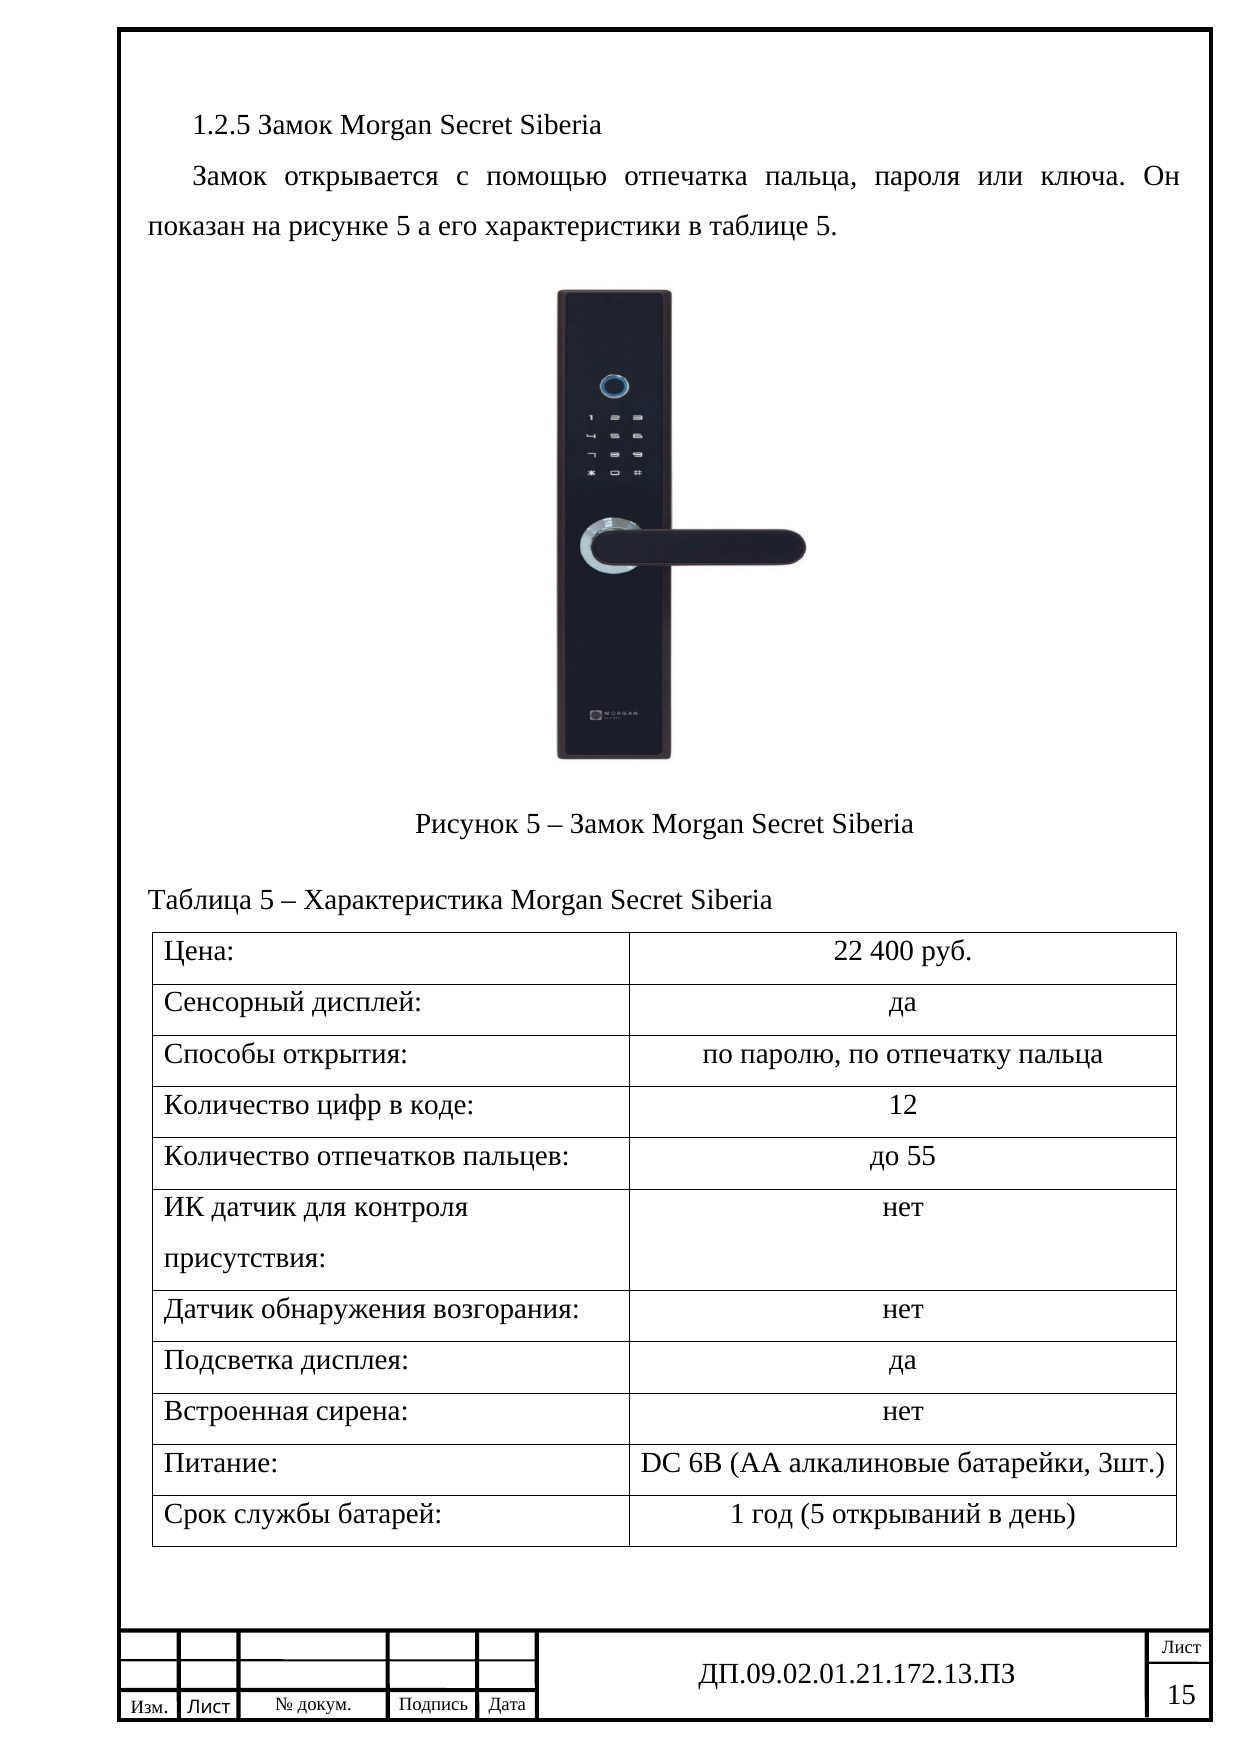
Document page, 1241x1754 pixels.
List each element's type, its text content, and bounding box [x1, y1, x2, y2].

text Таблица 5 – Характеристика Morgan Secret Siberia [148, 882, 1181, 915]
table_cell Количество цифр в коде: [153, 1087, 629, 1137]
text Замок открывается с помощью отпечатка пальца, пароля или ключа. Он показан на рисунке 5 а его характеристики в таблице 5. [148, 158, 1181, 242]
picture [521, 283, 808, 765]
table_cell да [630, 1342, 1176, 1392]
table_cell Количество отпечатков пальцев: [153, 1138, 629, 1188]
table_cell по паролю, по отпечатку пальца [630, 1036, 1176, 1086]
text Рисунок 5 – Замок Morgan Secret Siberia [148, 807, 1181, 840]
table_header Цена: [153, 933, 629, 983]
table_cell 12 [630, 1087, 1176, 1137]
table_cell Подсветка дисплея: [153, 1342, 629, 1392]
table_cell Питание: [153, 1445, 629, 1495]
table_cell DC 6В (АА алкалиновые батарейки, 3шт.) [630, 1445, 1176, 1495]
table_cell Встроенная сирена: [153, 1394, 629, 1444]
table_header 22 400 руб. [630, 933, 1176, 983]
text 1.2.5 Замок Morgan Secret Siberia [148, 107, 1181, 141]
table_cell Способы открытия: [153, 1036, 629, 1086]
table_cell да [630, 985, 1176, 1035]
table_cell до 55 [630, 1138, 1176, 1188]
table_cell Датчик обнаружения возгорания: [153, 1291, 629, 1341]
table_cell 1 год (5 открываний в день) [630, 1496, 1176, 1546]
table_cell ИК датчик для контроля присутствия: [153, 1190, 629, 1290]
table_cell нет [630, 1291, 1176, 1341]
table_cell Сенсорный дисплей: [153, 985, 629, 1035]
table_cell нет [630, 1394, 1176, 1444]
table_cell нет [630, 1190, 1176, 1290]
table_cell Срок службы батарей: [153, 1496, 629, 1546]
